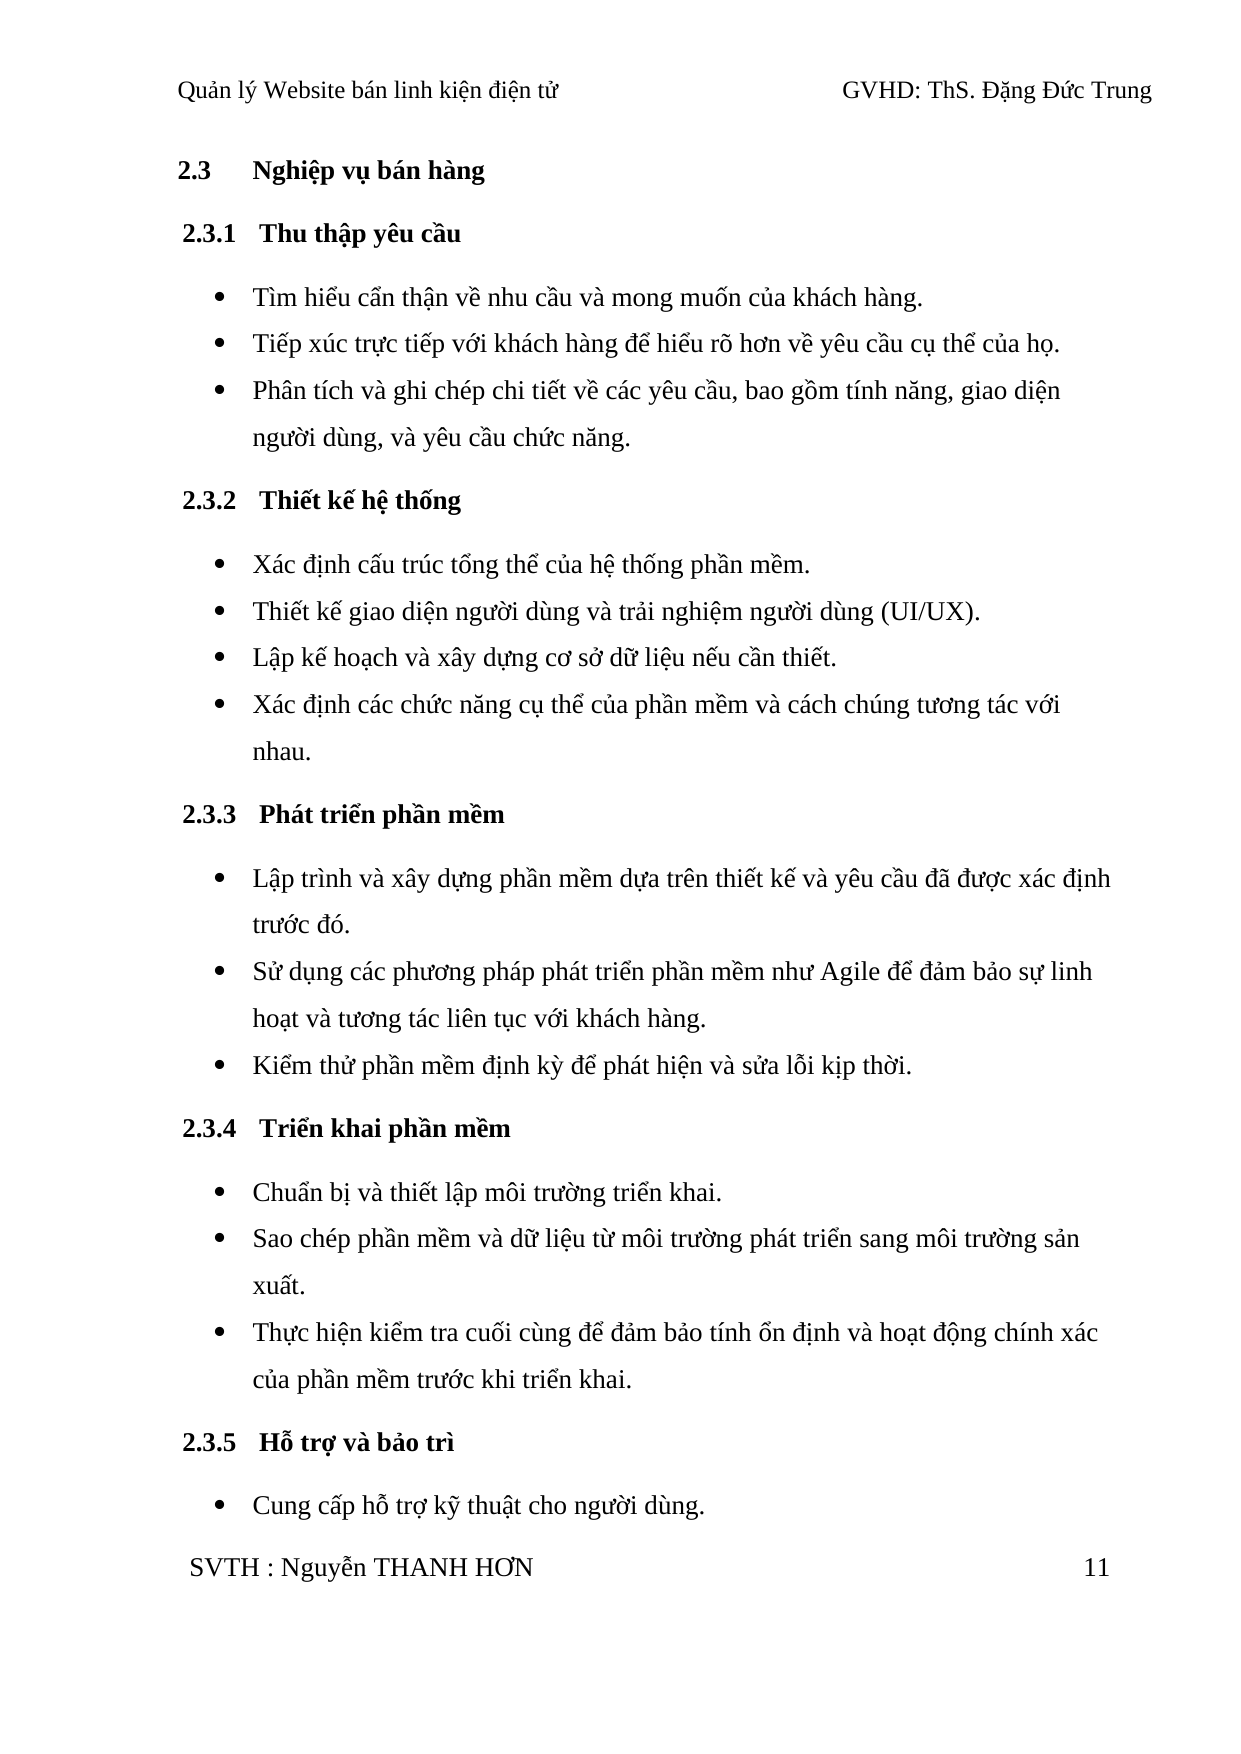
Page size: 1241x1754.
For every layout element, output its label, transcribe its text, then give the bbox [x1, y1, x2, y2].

list Thiết kế giao diện người dùng và trải nghiệm người dùng (UI/UX). [215, 595, 1122, 626]
list Sao chép phần mềm và dữ liệu từ môi trường phát triển sang môi trường sản xuất. [215, 1222, 1122, 1300]
list Tìm hiểu cẩn thận về nhu cầu và mong muốn của khách hàng. [215, 281, 1122, 312]
list Tiếp xúc trực tiếp với khách hàng để hiểu rõ hơn về yêu cầu cụ thể của họ. [215, 327, 1122, 359]
list Xác định cấu trúc tổng thể của hệ thống phần mềm. [215, 548, 1122, 579]
subtitle Thiết kế hệ thống [236, 484, 1122, 516]
list Lập trình và xây dựng phần mềm dựa trên thiết kế và yêu cầu đã được xác định trước đó. [215, 862, 1122, 940]
list Thực hiện kiểm tra cuối cùng để đảm bảo tính ổn định và hoạt động chính xác của phần mềm trước khi triển khai. [215, 1316, 1122, 1394]
list Xác định các chức năng cụ thể của phần mềm và cách chúng tương tác với nhau. [215, 688, 1122, 766]
list Cung cấp hỗ trợ kỹ thuật cho người dùng. [215, 1489, 1122, 1521]
subtitle Hỗ trợ và bảo trì [236, 1426, 1122, 1457]
subtitle Phát triển phần mềm [236, 798, 1122, 830]
list Lập kế hoạch và xây dựng cơ sở dữ liệu nếu cần thiết. [215, 642, 1122, 673]
list Sử dụng các phương pháp phát triển phần mềm như Agile để đảm bảo sự linh hoạt và tương tác liên tục với khách hàng. [215, 955, 1122, 1033]
list Chuẩn bị và thiết lập môi trường triển khai. [215, 1176, 1122, 1207]
subtitle Thu thập yêu cầu [236, 217, 1122, 248]
list Kiểm thử phần mềm định kỳ để phát hiện và sửa lỗi kịp thời. [215, 1049, 1122, 1080]
subtitle Triển khai phần mềm [236, 1112, 1122, 1143]
subtitle Nghiệp vụ bán hàng [177, 154, 1122, 185]
list Phân tích và ghi chép chi tiết về các yêu cầu, bao gồm tính năng, giao diện người dùng, và yêu cầu chức năng. [215, 374, 1122, 452]
